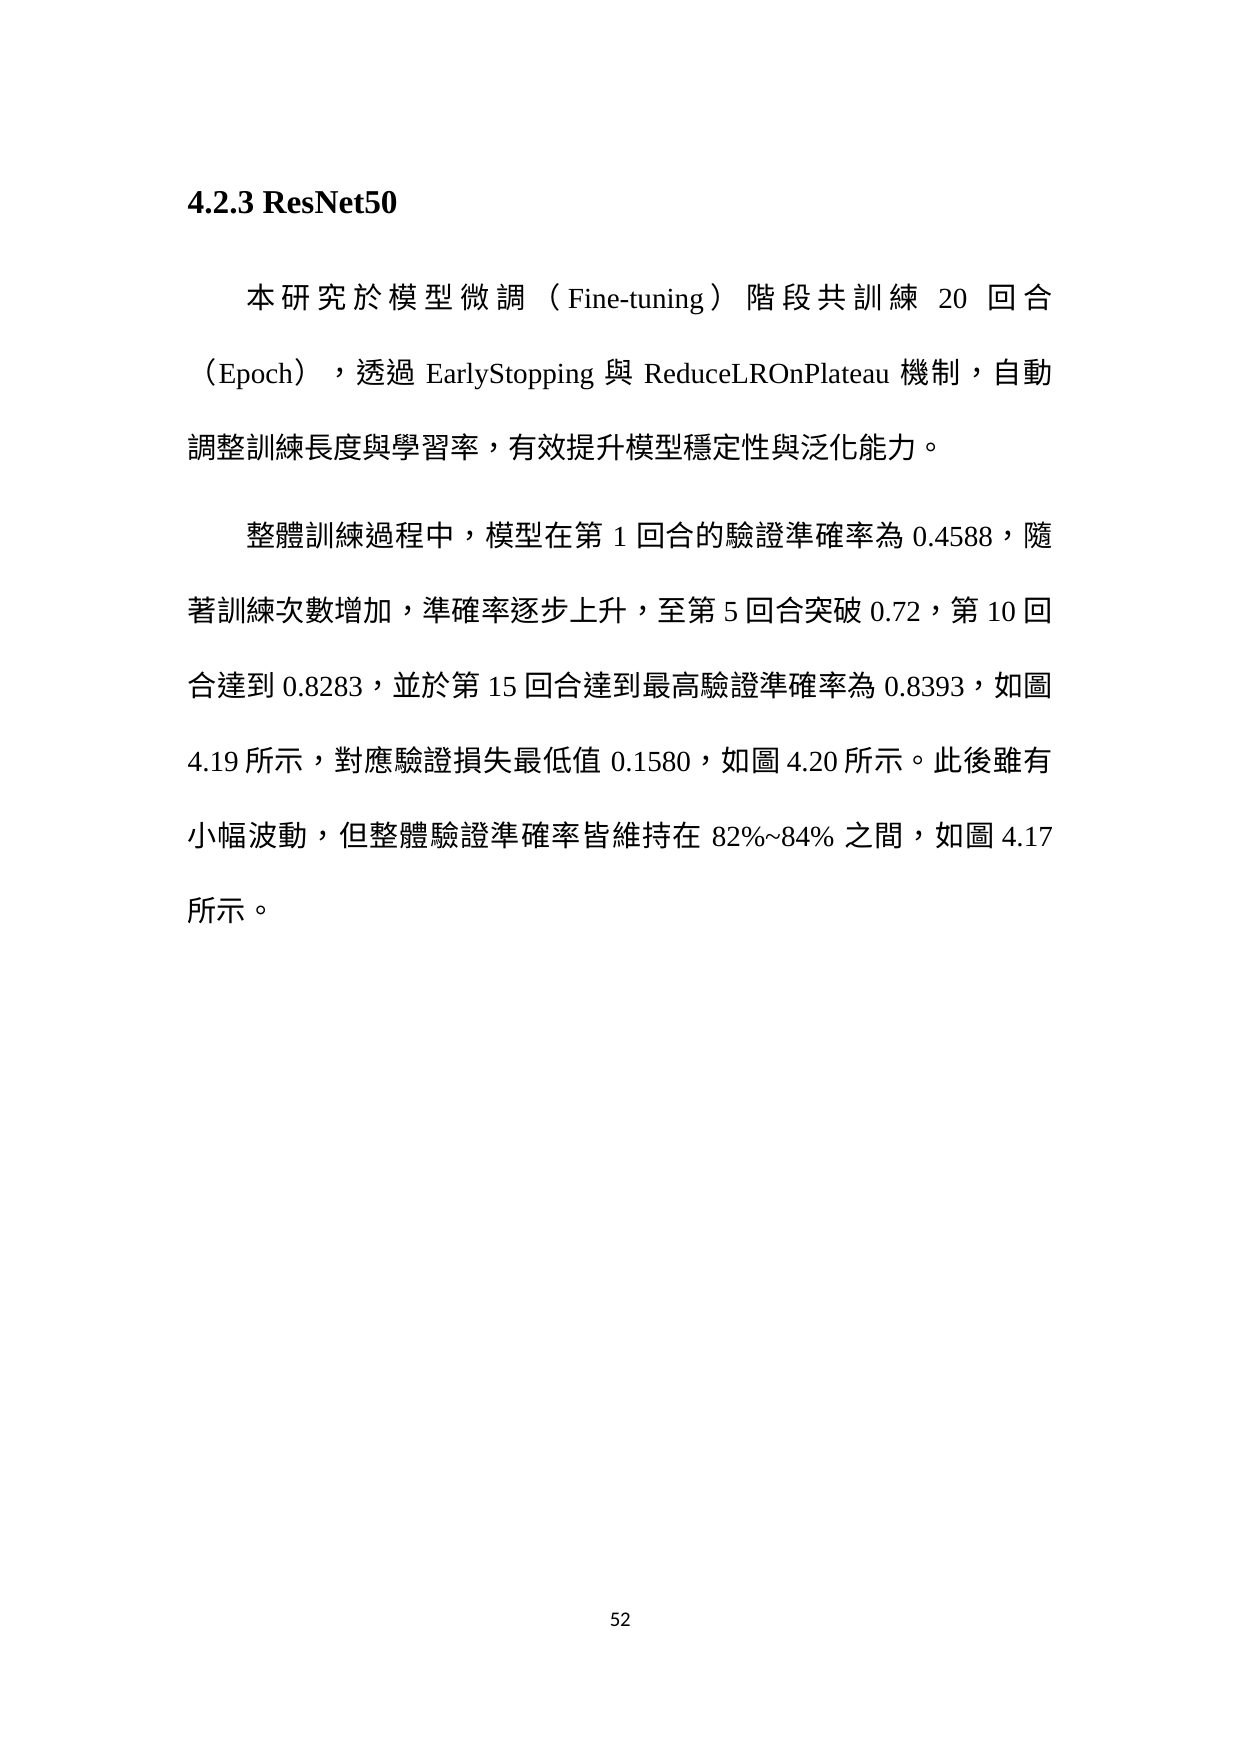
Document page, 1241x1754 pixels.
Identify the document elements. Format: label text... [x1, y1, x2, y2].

text 本研究於模型微調（Fine-tuning）階段共訓練 20 回合（Epoch），透過 EarlyStopping 與 ReduceLROnPlateau 機制，自動調整訓練長度與學習率，有效提升模型穩定性與泛化能力。 [187, 258, 1053, 483]
text 整體訓練過程中，模型在第 1 回合的驗證準確率為 0.4588，隨著訓練次數增加，準確率逐步上升，至第 5 回合突破 0.72，第 10 回合達到 0.8283，並於第 15 回合達到最高驗證準確率為 0.8393，如圖4.19所示，對應驗證損失最低值 0.1580，如圖4.20所示。此後雖有小幅波動，但整體驗證準確率皆維持在 82%~84% 之間，如圖4.所示。 [187, 496, 1053, 946]
subtitle 4.2.3 ResNet50 [187, 164, 1053, 239]
